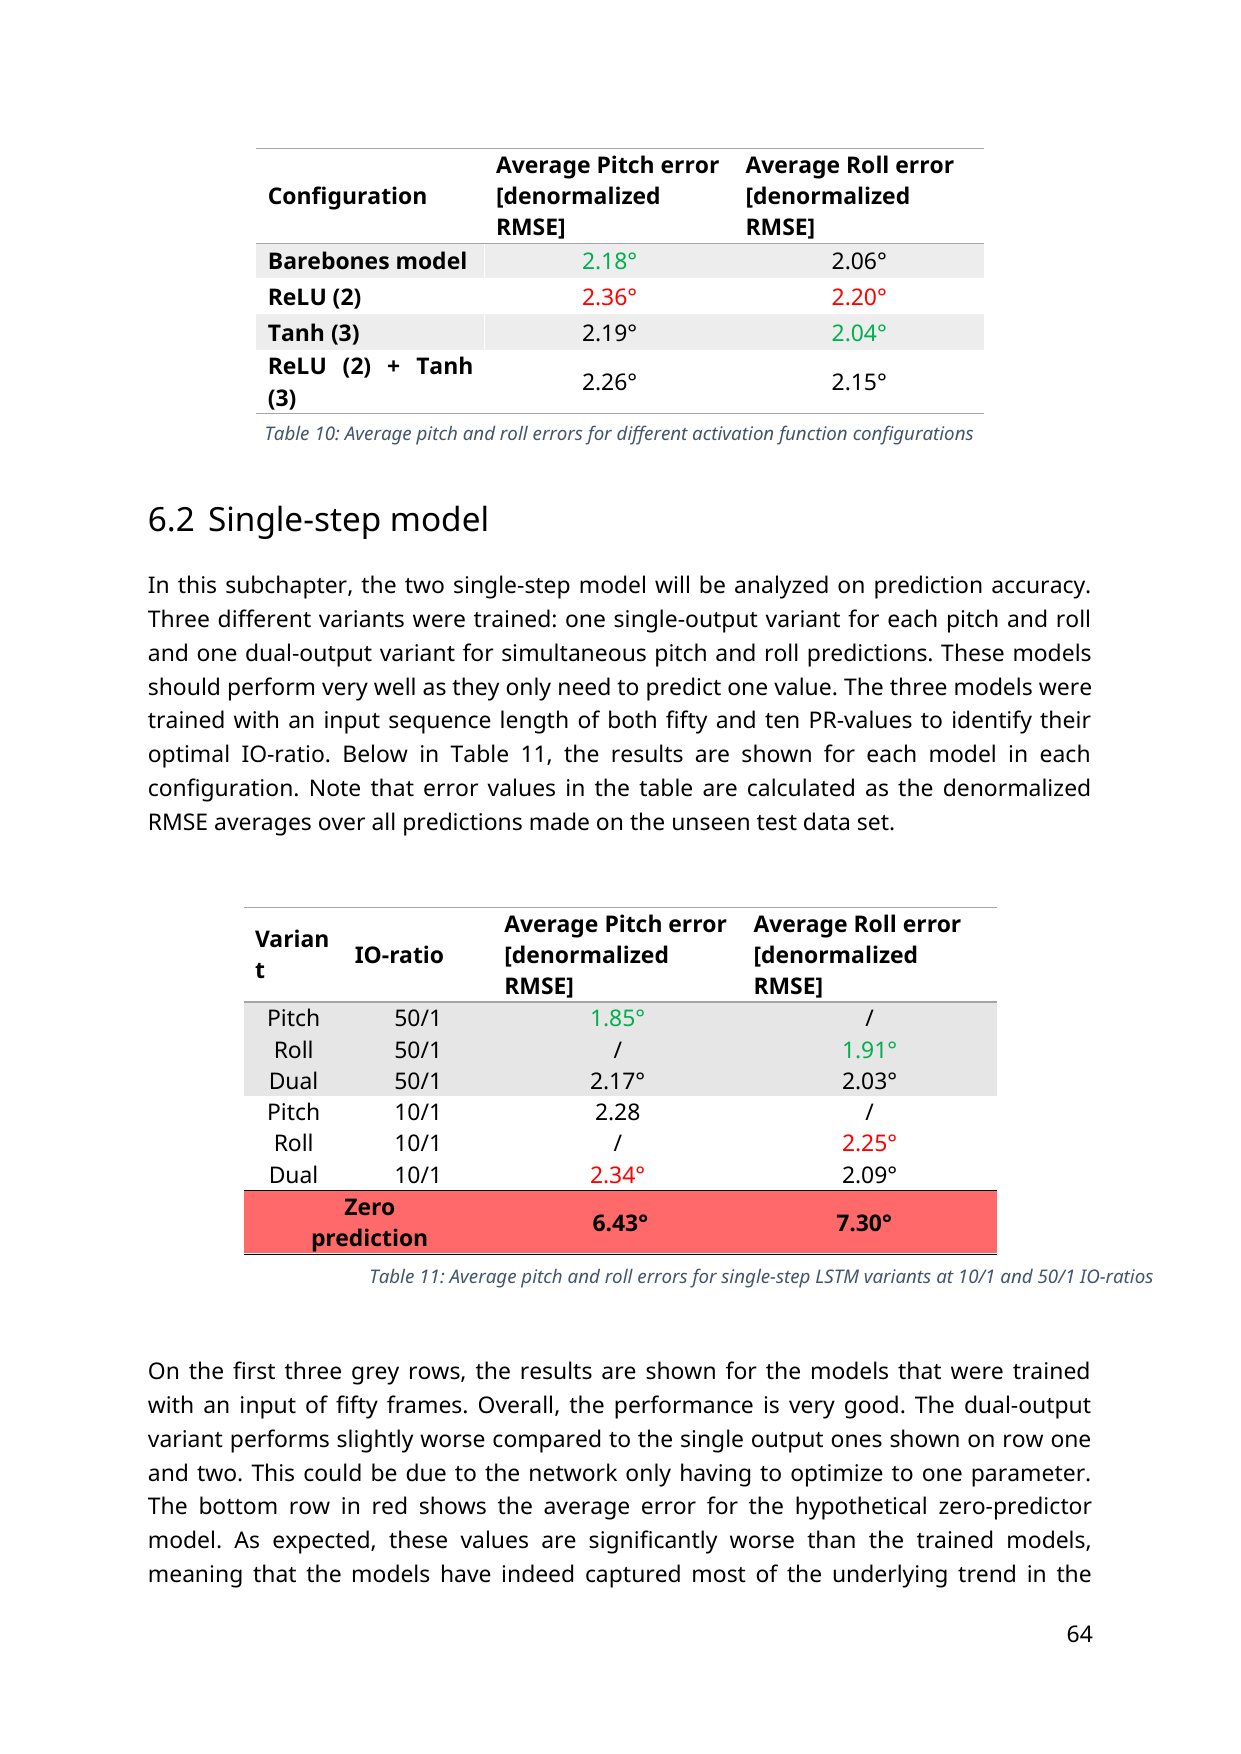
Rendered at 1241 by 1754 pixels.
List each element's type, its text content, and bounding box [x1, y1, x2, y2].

table_cell / [742, 1003, 997, 1034]
table_cell 50/1 [343, 1003, 493, 1034]
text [148, 1355, 1093, 1589]
table_cell Pitch [244, 1003, 343, 1034]
table_cell 7.30° [731, 1191, 997, 1253]
table_cell / [493, 1128, 742, 1159]
table_cell 2.19° [485, 314, 734, 350]
table_cell 2.06° [734, 244, 984, 278]
table_cell 2.15° [734, 350, 984, 413]
text Table 10: Average pitch and roll errors for different activation function configurations [148, 420, 1093, 446]
table_header Configuration [256, 149, 484, 242]
table_header Average Pitch error [denormalized RMSE] [493, 908, 742, 1001]
table_cell 2.09° [742, 1159, 997, 1190]
table_cell Roll [244, 1128, 343, 1159]
table_cell 2.03° [742, 1065, 997, 1096]
table_cell 2.26° [485, 350, 734, 413]
table_cell 10/1 [343, 1096, 493, 1127]
subtitle Single-step model [148, 496, 1093, 541]
table_cell 10/1 [343, 1128, 493, 1159]
table_header Average Roll error [denormalized RMSE] [742, 908, 997, 1001]
table_cell ReLU (2) [256, 278, 484, 314]
table_cell 2.17° [493, 1065, 742, 1096]
table_header Average Roll error [denormalized RMSE] [734, 149, 984, 242]
table_cell 2.36° [485, 278, 734, 314]
table_cell 2.20° [734, 278, 984, 314]
table_cell 50/1 [343, 1065, 493, 1096]
table_cell 2.18° [485, 244, 734, 278]
table_cell Dual [244, 1065, 343, 1096]
text Table 11: Average pitch and roll errors for single-step LSTM variants at 10/1 and 50/1 IO-ratios [369, 1263, 1156, 1289]
text In this subchapter, the two single-step model will be analyzed on prediction accuracy. Three different variants were trained: one single-output variant for each pitch and roll and one dual-output variant for simultaneous pitch and roll predictions. These models should perform very well as they only need to predict one value. The three models were trained with an input sequence length of both fifty and ten PR-values to identify their optimal IO-ratio. Below in Table 11, the results are shown for each model in each configuration. Note that error values in the table are calculated as the denormalized RMSE averages over all predictions made on the unseen test data set. [148, 569, 1093, 837]
table_cell 10/1 [343, 1159, 493, 1190]
table_header Variant [244, 908, 343, 1001]
table_cell 2.25° [742, 1128, 997, 1159]
table_cell Zero prediction [244, 1191, 509, 1253]
table_cell Dual [244, 1159, 343, 1190]
table_cell Tanh (3) [256, 314, 484, 350]
table_cell 2.34° [493, 1159, 742, 1190]
table_cell 6.43° [509, 1191, 731, 1253]
table_header IO-ratio [343, 908, 493, 1001]
table_header Average Pitch error [denormalized RMSE] [485, 149, 734, 242]
table_cell Barebones model [256, 244, 484, 278]
table_cell 1.85° [493, 1003, 742, 1034]
table_cell 1.91° [742, 1034, 997, 1065]
table_cell / [493, 1034, 742, 1065]
table_cell 2.28 [493, 1096, 742, 1127]
table_cell Pitch [244, 1096, 343, 1127]
table_cell / [742, 1096, 997, 1127]
table_cell 2.04° [734, 314, 984, 350]
table_cell 50/1 [343, 1034, 493, 1065]
table_cell Roll [244, 1034, 343, 1065]
table_cell ReLU (2) + Tanh (3) [256, 350, 484, 413]
